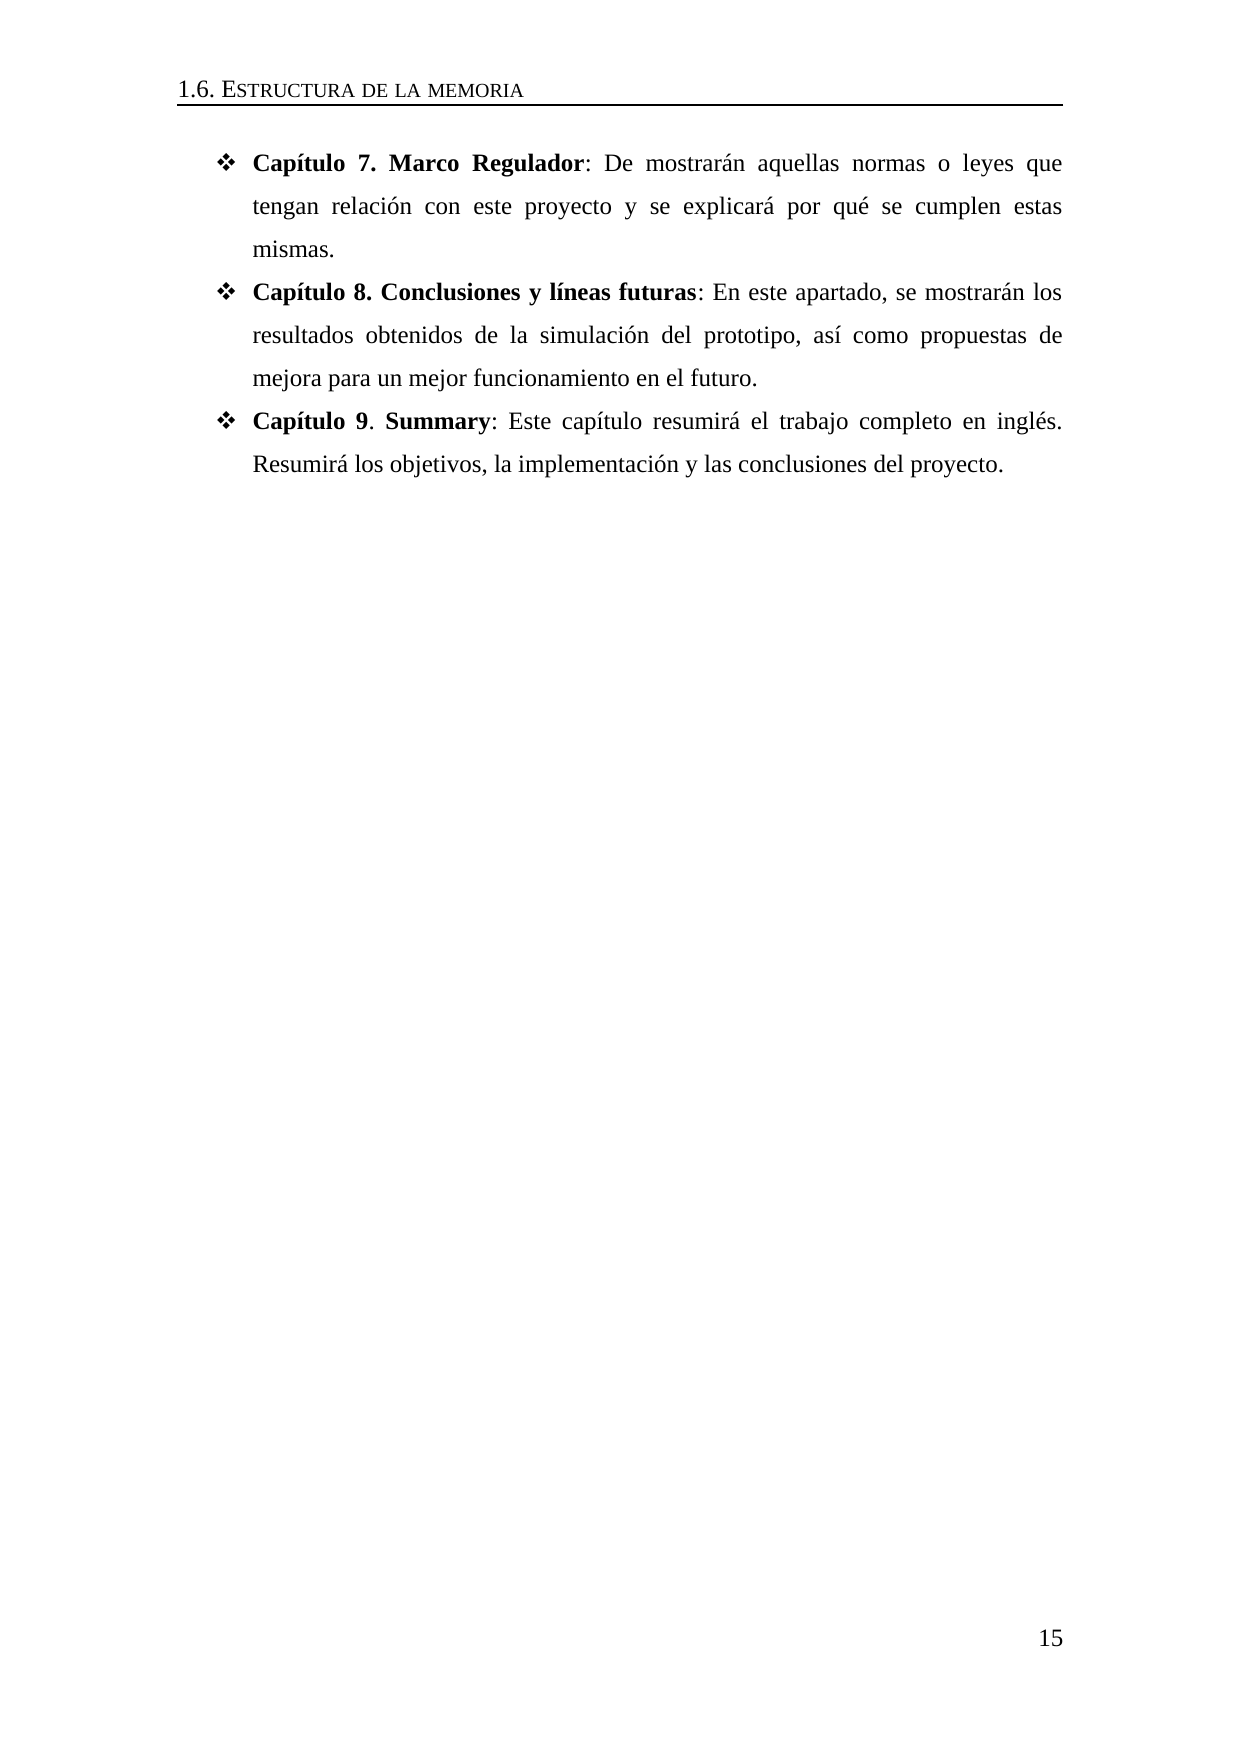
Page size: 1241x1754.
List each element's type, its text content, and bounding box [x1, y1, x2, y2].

list Capítulo 8. Conclusiones y líneas futuras: En este apartado, se mostrarán los resultados obtenidos de la simulación del prototipo, así como propuestas de mejora para un mejor funcionamiento en el futuro. [215, 277, 1063, 392]
list Capítulo 7. Marco Regulador: De mostrarán aquellas normas o leyes que tengan relación con este proyecto y se explicará por qué se cumplen estas mismas. [215, 148, 1063, 263]
list Capítulo 9. Summary: Este capítulo resumirá el trabajo completo en inglés. Resumirá los objetivos, la implementación y las conclusiones del proyecto. [215, 406, 1063, 478]
